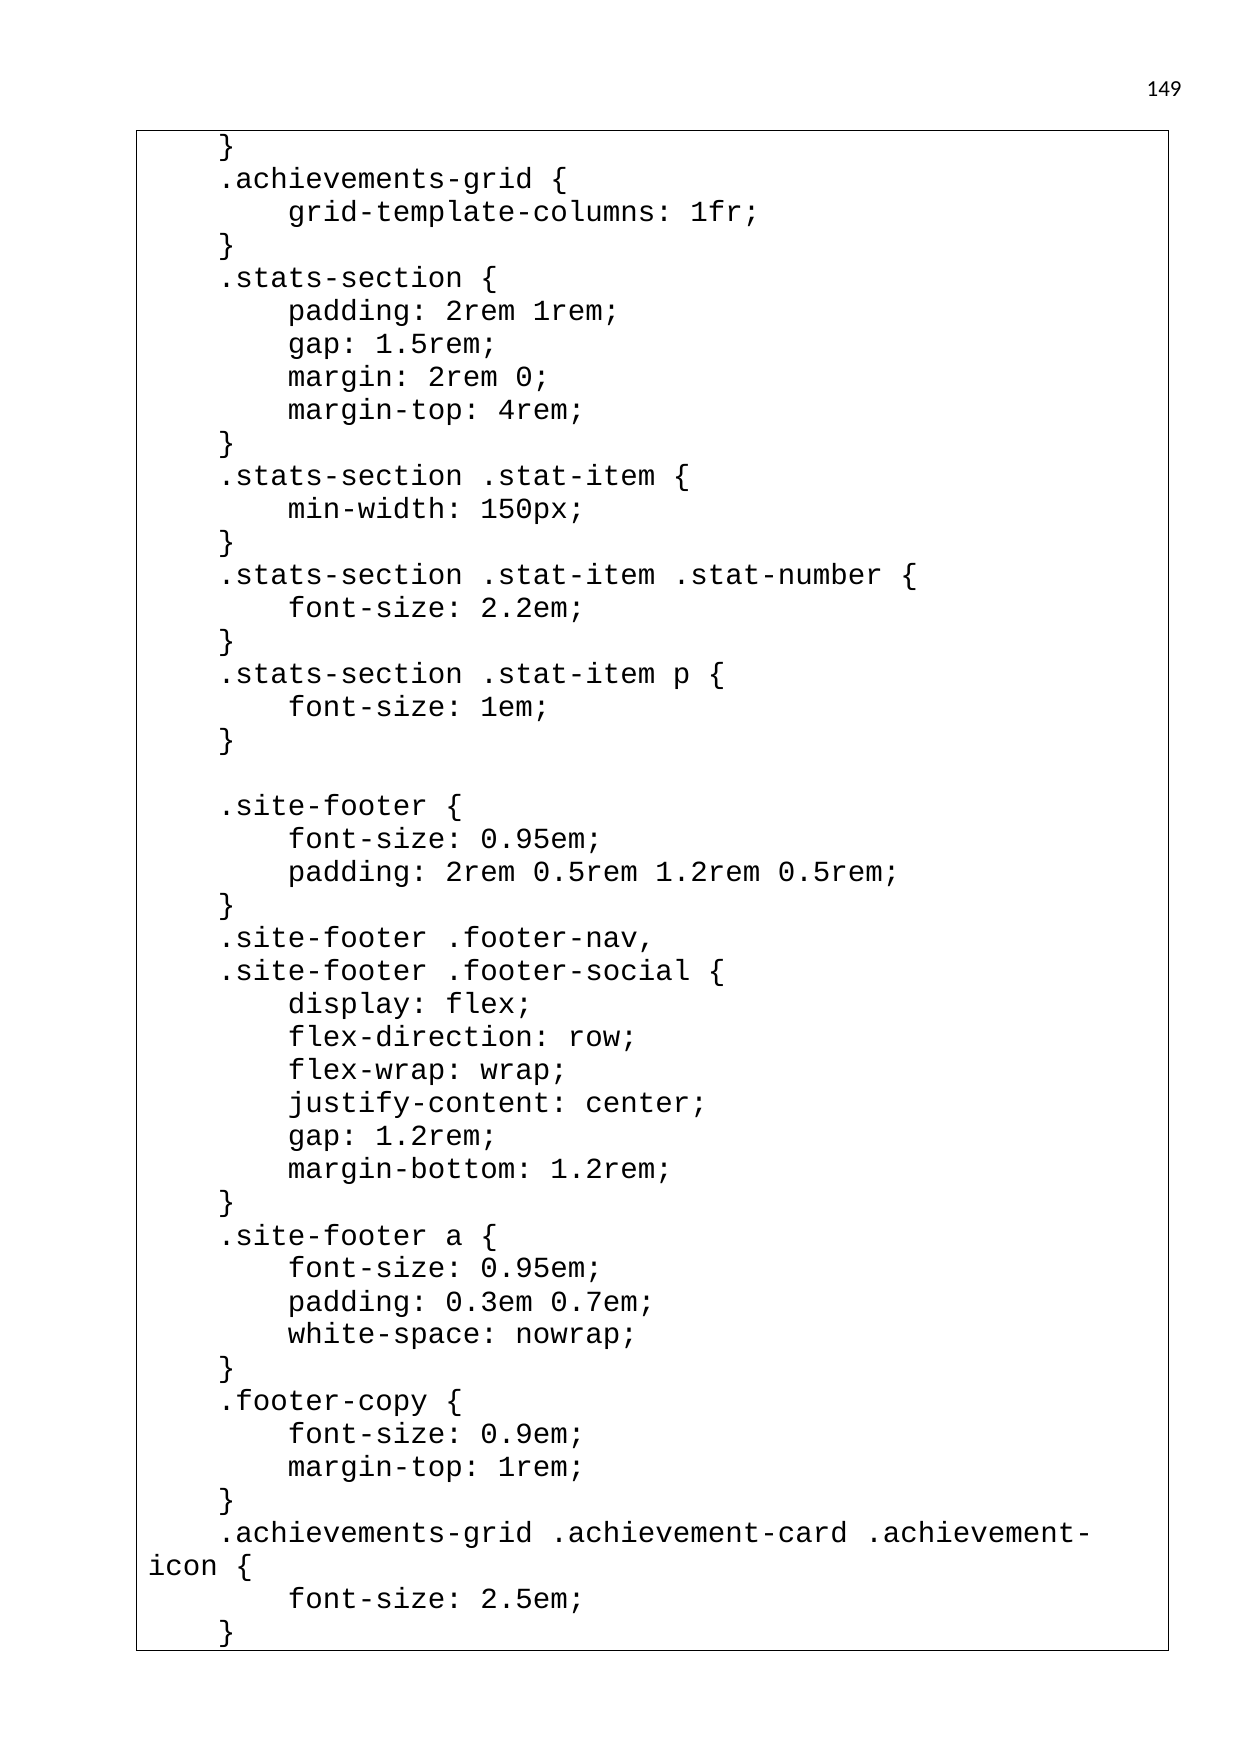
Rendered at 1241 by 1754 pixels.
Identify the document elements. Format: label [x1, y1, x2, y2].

table_header [137, 131, 1168, 1650]
